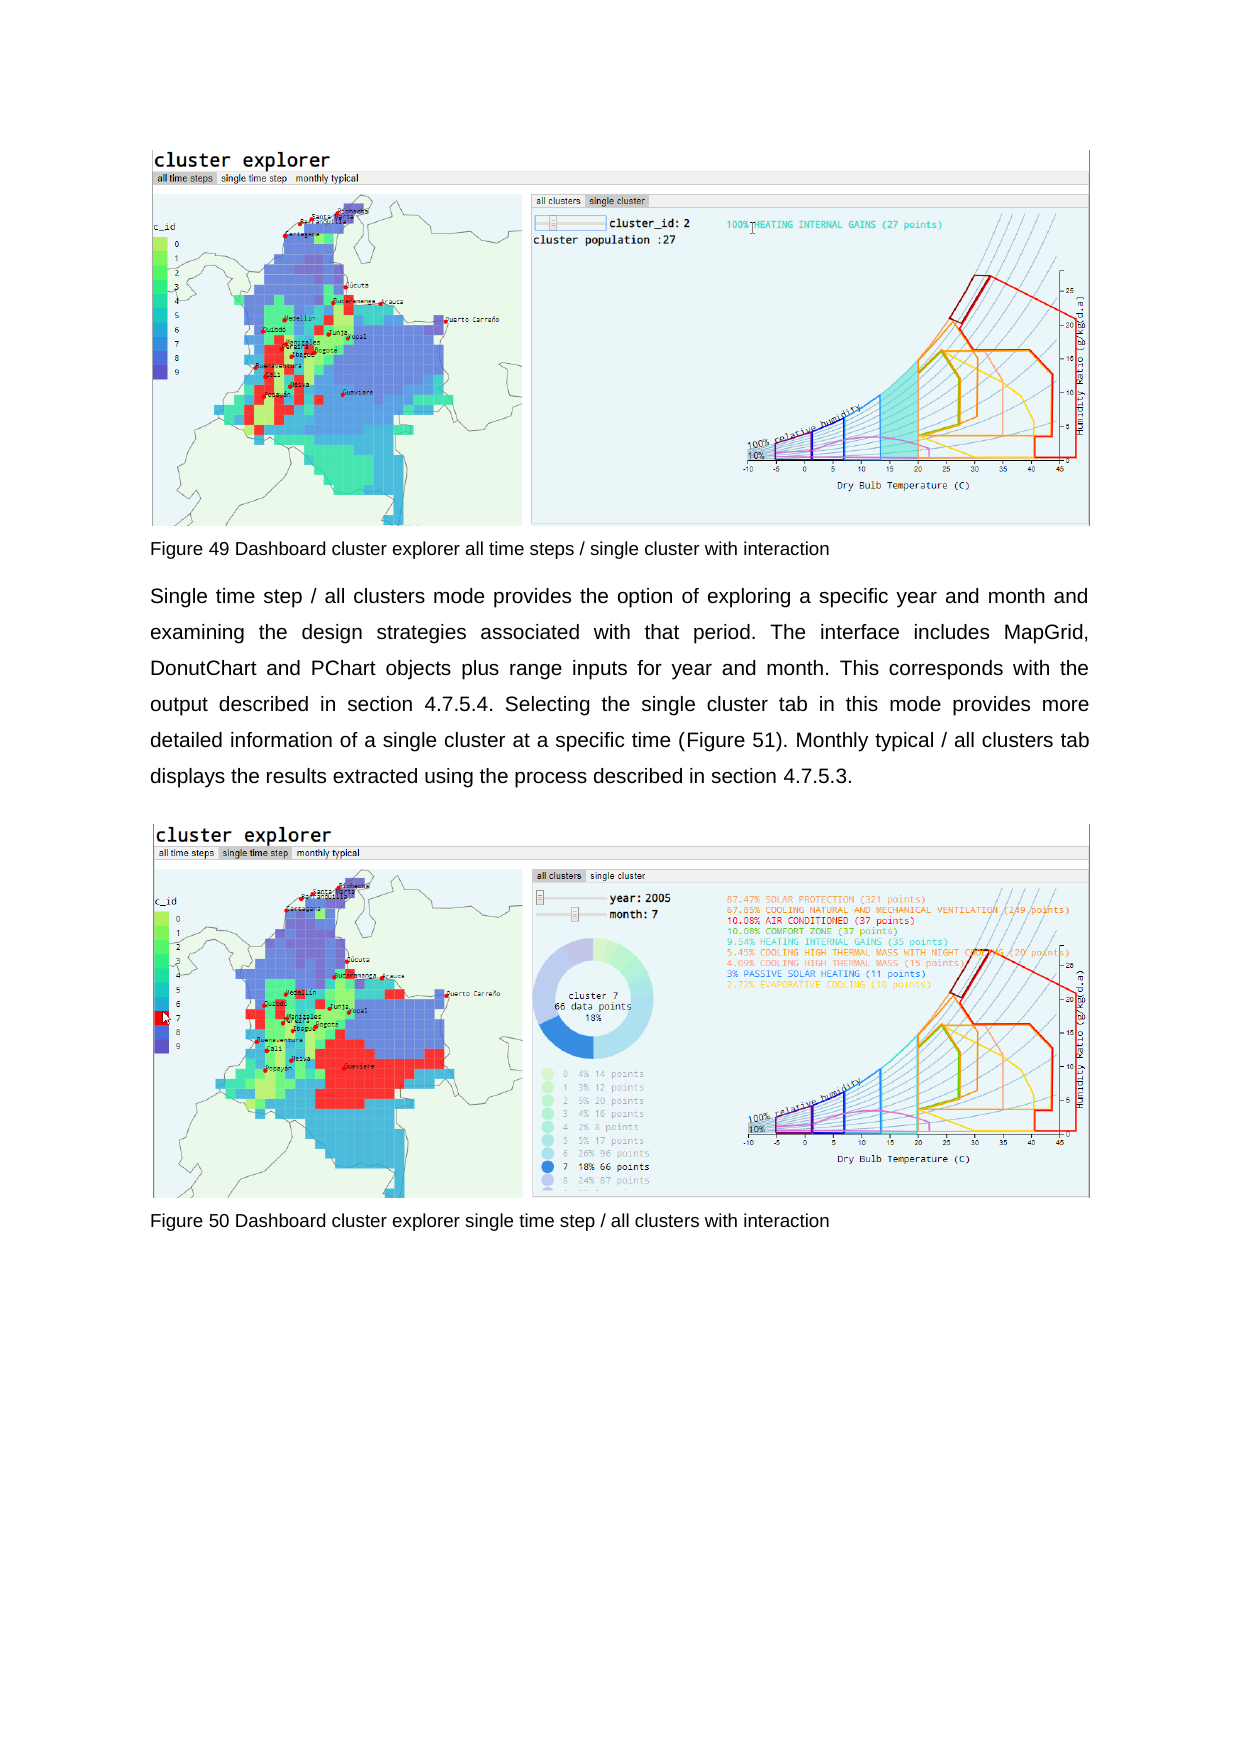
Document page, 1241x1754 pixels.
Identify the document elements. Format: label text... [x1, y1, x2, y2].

picture [150, 150, 1091, 526]
picture [150, 824, 1091, 1198]
text Single time step / all clusters mode provides the option of exploring a specific year and month and examining the design strategies associated with that period. The interface includes MapGrid, DonutChart and PChart objects plus range inputs for year and month. This corresponds with the output described in section 4.7.4.4. Selecting the single cluster tab in this mode provides more detailed information of a single cluster at a specific time (Figure 51). Monthly typical / all clusters tab displays the results extracted using the process described in section 4.7.4.3. [150, 584, 1090, 788]
